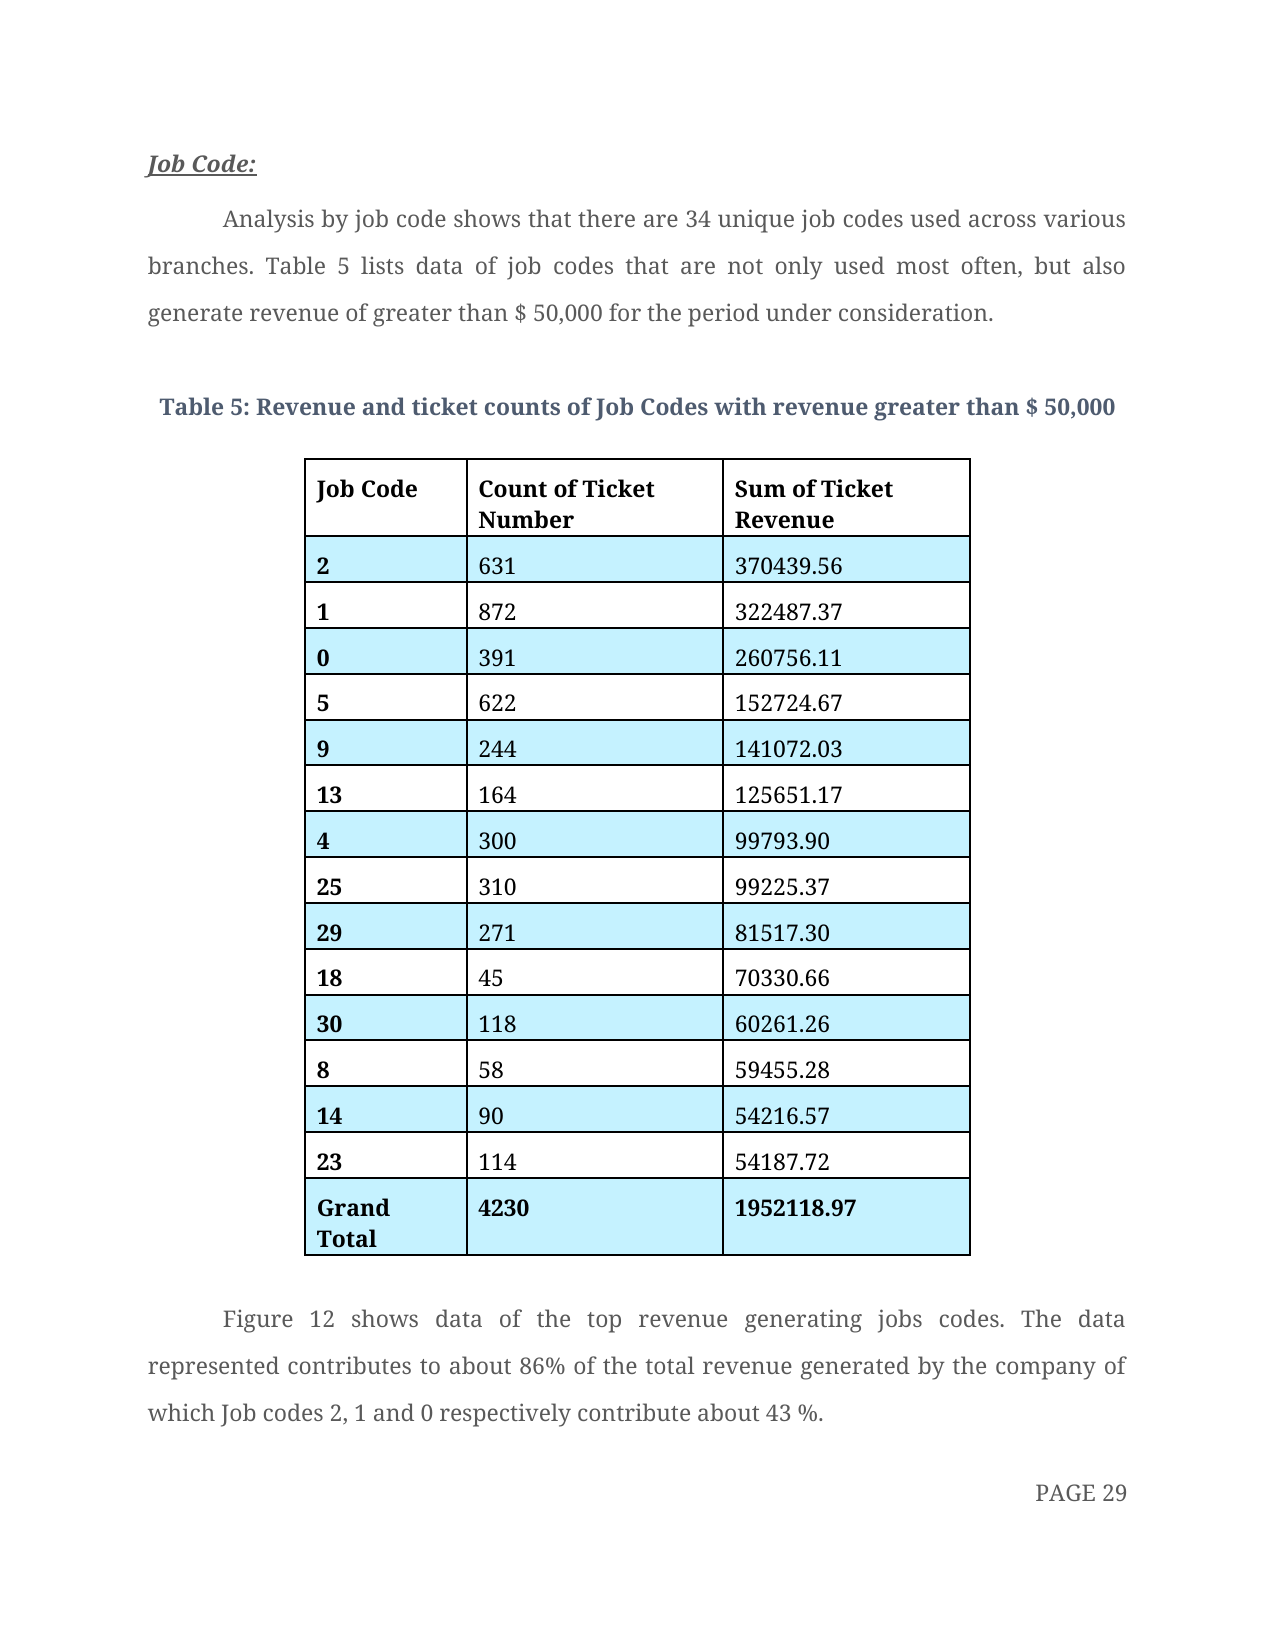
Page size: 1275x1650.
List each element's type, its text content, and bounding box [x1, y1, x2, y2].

table_cell 152724.67 [724, 675, 969, 718]
table_cell 8 [306, 1041, 466, 1085]
table_cell 872 [468, 583, 722, 627]
table_cell 25 [306, 858, 466, 902]
table_cell 29 [306, 904, 466, 948]
table_cell 54187.72 [724, 1133, 969, 1177]
table_cell 90 [468, 1087, 722, 1131]
table_cell 18 [306, 950, 466, 993]
table_cell 59455.28 [724, 1041, 969, 1085]
table_cell 4 [306, 812, 466, 856]
table_cell 300 [468, 812, 722, 856]
table_cell 70330.66 [724, 950, 969, 993]
table_cell 13 [306, 766, 466, 810]
text Figure 12 shows data of the top revenue generating jobs codes. The data represented contributes to about 86% of the total revenue generated by the company of which Job codes 2, 1 and 0 respectively contribute about 43 %. [148, 1303, 1127, 1428]
table_cell 125651.17 [724, 766, 969, 810]
table_header Job Code [306, 460, 466, 535]
table_cell 370439.56 [724, 537, 969, 581]
table_cell 310 [468, 858, 722, 902]
table_cell 118 [468, 996, 722, 1039]
table_cell 14 [306, 1087, 466, 1131]
table_cell 5 [306, 675, 466, 718]
table_cell 0 [306, 629, 466, 673]
table_cell 244 [468, 721, 722, 764]
table_cell 622 [468, 675, 722, 718]
table_cell Grand Total [306, 1179, 466, 1254]
table_cell 99225.37 [724, 858, 969, 902]
table_cell 271 [468, 904, 722, 948]
table_cell 9 [306, 721, 466, 764]
table_cell 58 [468, 1041, 722, 1085]
text Table 5: Revenue and ticket counts of Job Codes with revenue greater than $ 50,000 [148, 390, 1127, 422]
table_cell 141072.03 [724, 721, 969, 764]
list Job Code: [148, 148, 1127, 179]
table_cell 322487.37 [724, 583, 969, 627]
table_cell 114 [468, 1133, 722, 1177]
table_cell 631 [468, 537, 722, 581]
table_cell 30 [306, 996, 466, 1039]
table_cell 1952118.97 [724, 1179, 969, 1254]
table_cell 81517.30 [724, 904, 969, 948]
table_cell 391 [468, 629, 722, 673]
table_cell 2 [306, 537, 466, 581]
table_header Sum of Ticket Revenue [724, 460, 969, 535]
table_cell 60261.26 [724, 996, 969, 1039]
table_cell 54216.57 [724, 1087, 969, 1131]
table_cell 23 [306, 1133, 466, 1177]
table_cell 164 [468, 766, 722, 810]
text Analysis by job code shows that there are 34 unique job codes used across various branches. Table 5 lists data of job codes that are not only used most often, but also generate revenue of greater than $ 50,000 for the period under consideration. [148, 203, 1127, 328]
table_header Count of Ticket Number [468, 460, 722, 535]
table_cell 45 [468, 950, 722, 993]
table_cell 260756.11 [724, 629, 969, 673]
table_cell 4230 [468, 1179, 722, 1254]
table_cell 99793.90 [724, 812, 969, 856]
table_cell 1 [306, 583, 466, 627]
